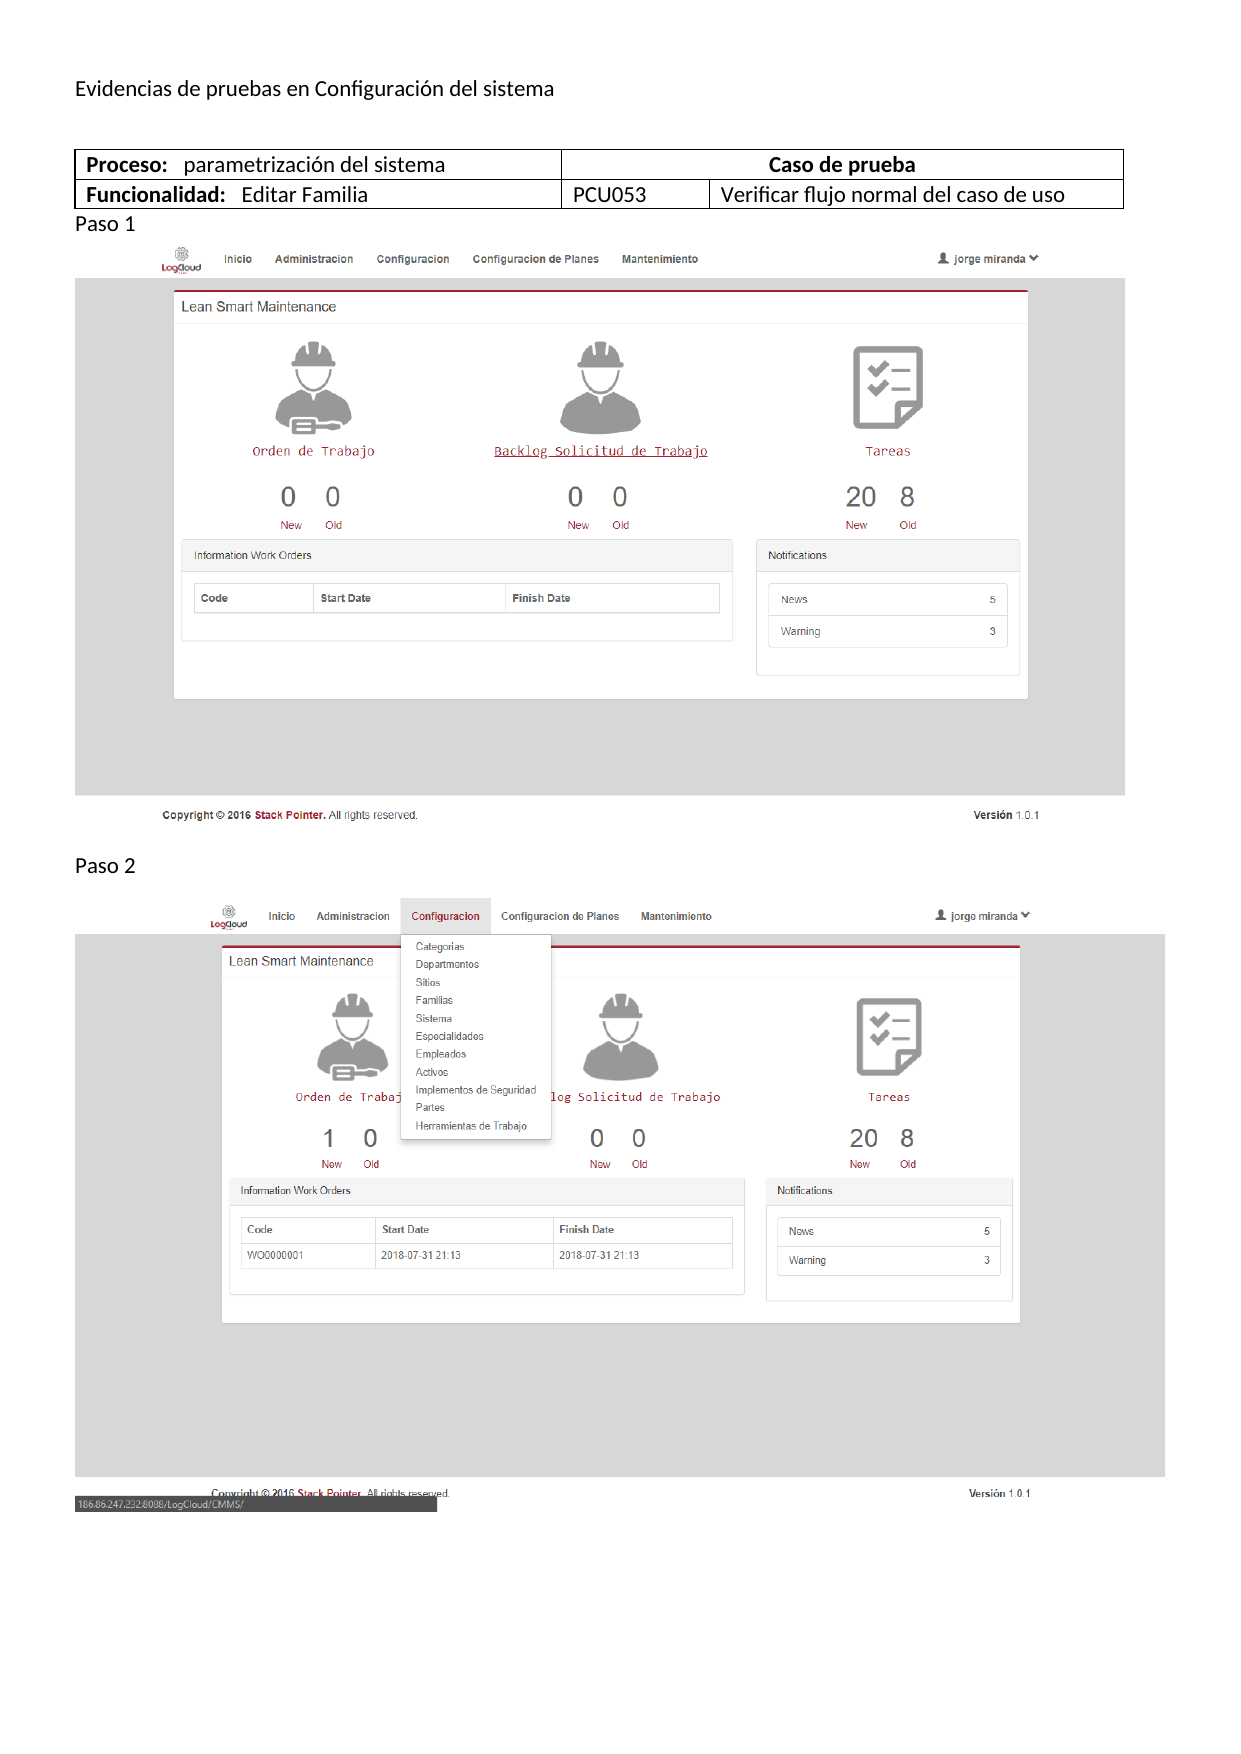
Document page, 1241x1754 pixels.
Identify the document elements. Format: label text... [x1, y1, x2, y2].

picture [75, 898, 1166, 1512]
table_cell Funcionalidad: Editar Familia [76, 180, 561, 208]
picture [75, 239, 1125, 833]
table_header Caso de prueba [562, 150, 1123, 179]
table_header Proceso: parametrización del sistema [76, 150, 561, 179]
table_cell PCU053 [562, 180, 709, 208]
table_cell Verificar flujo normal del caso de uso [710, 180, 1123, 208]
text Paso 2 [75, 851, 1165, 879]
